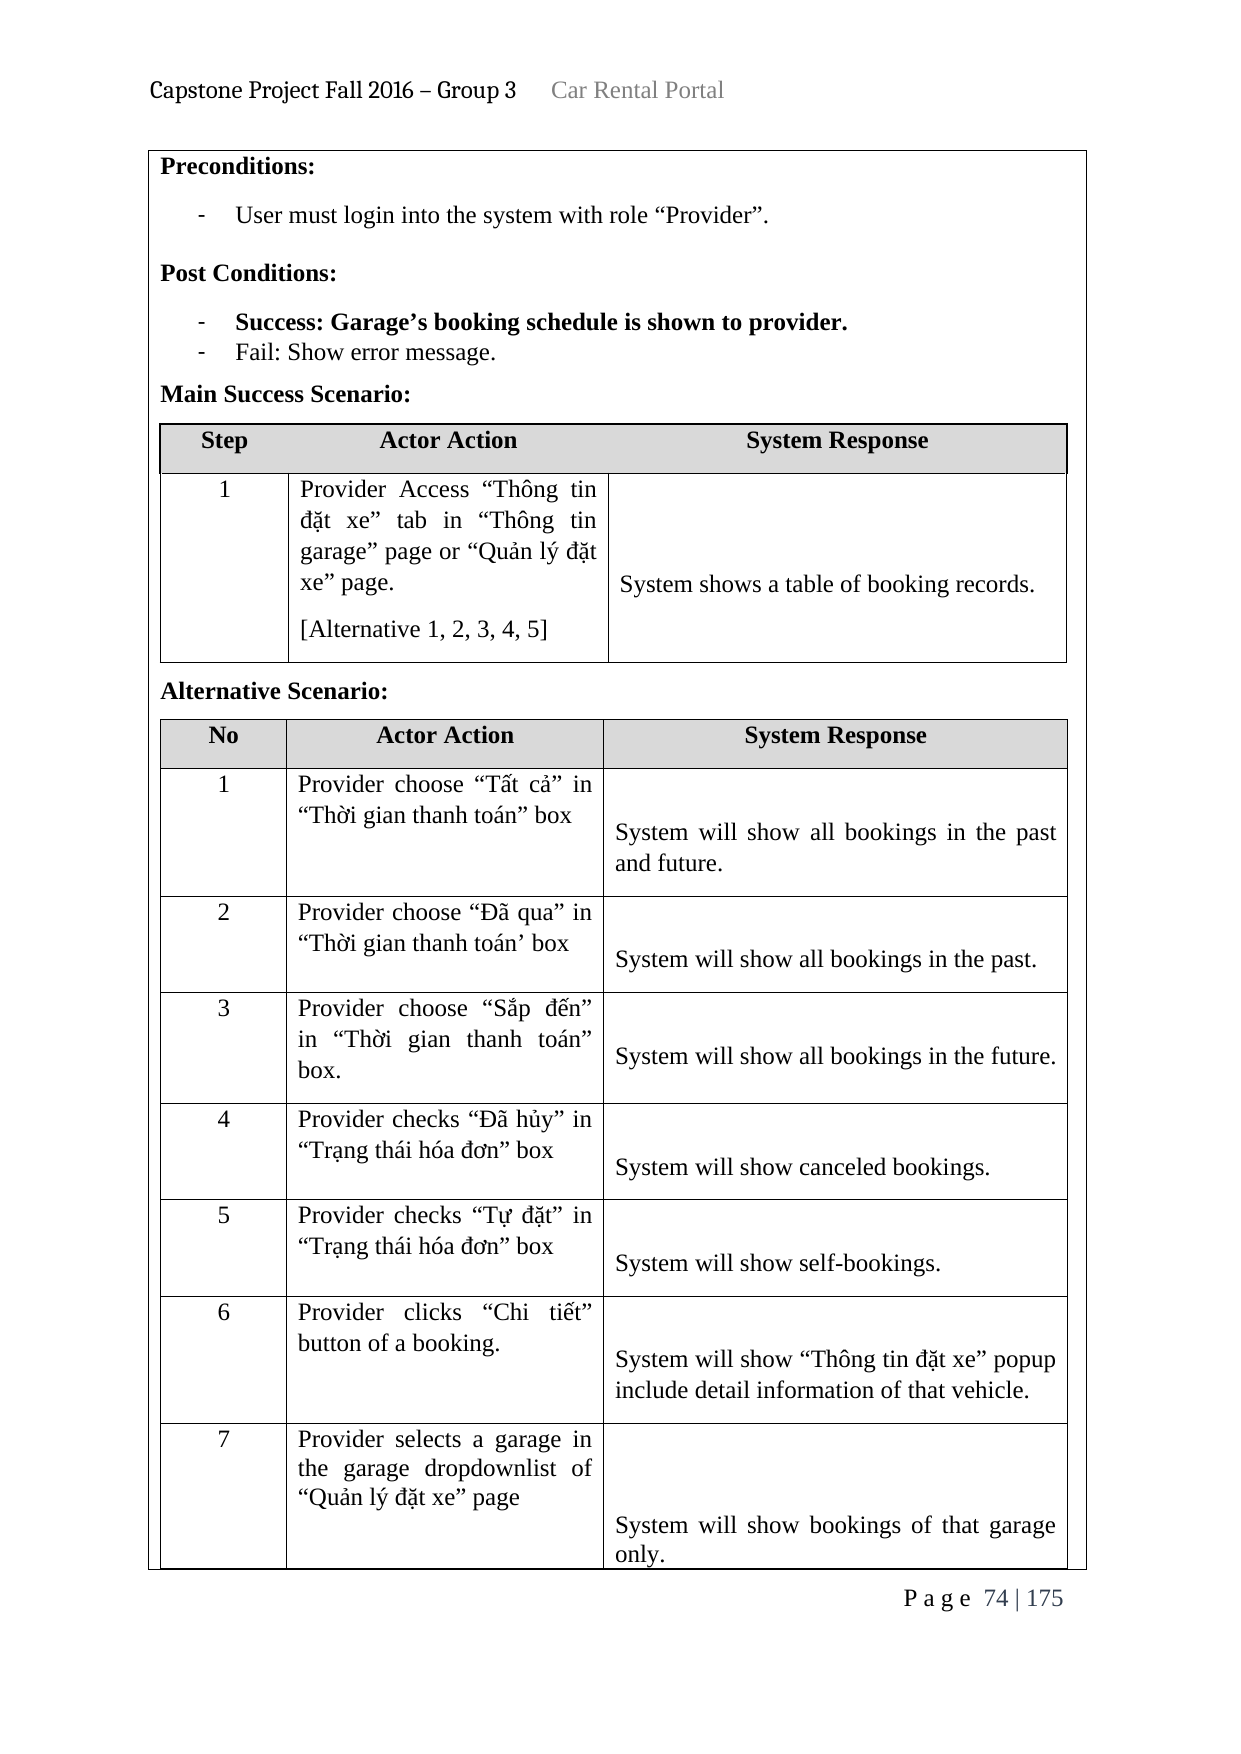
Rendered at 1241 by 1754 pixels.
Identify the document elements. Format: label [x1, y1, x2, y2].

table_cell [149, 151, 1086, 1569]
